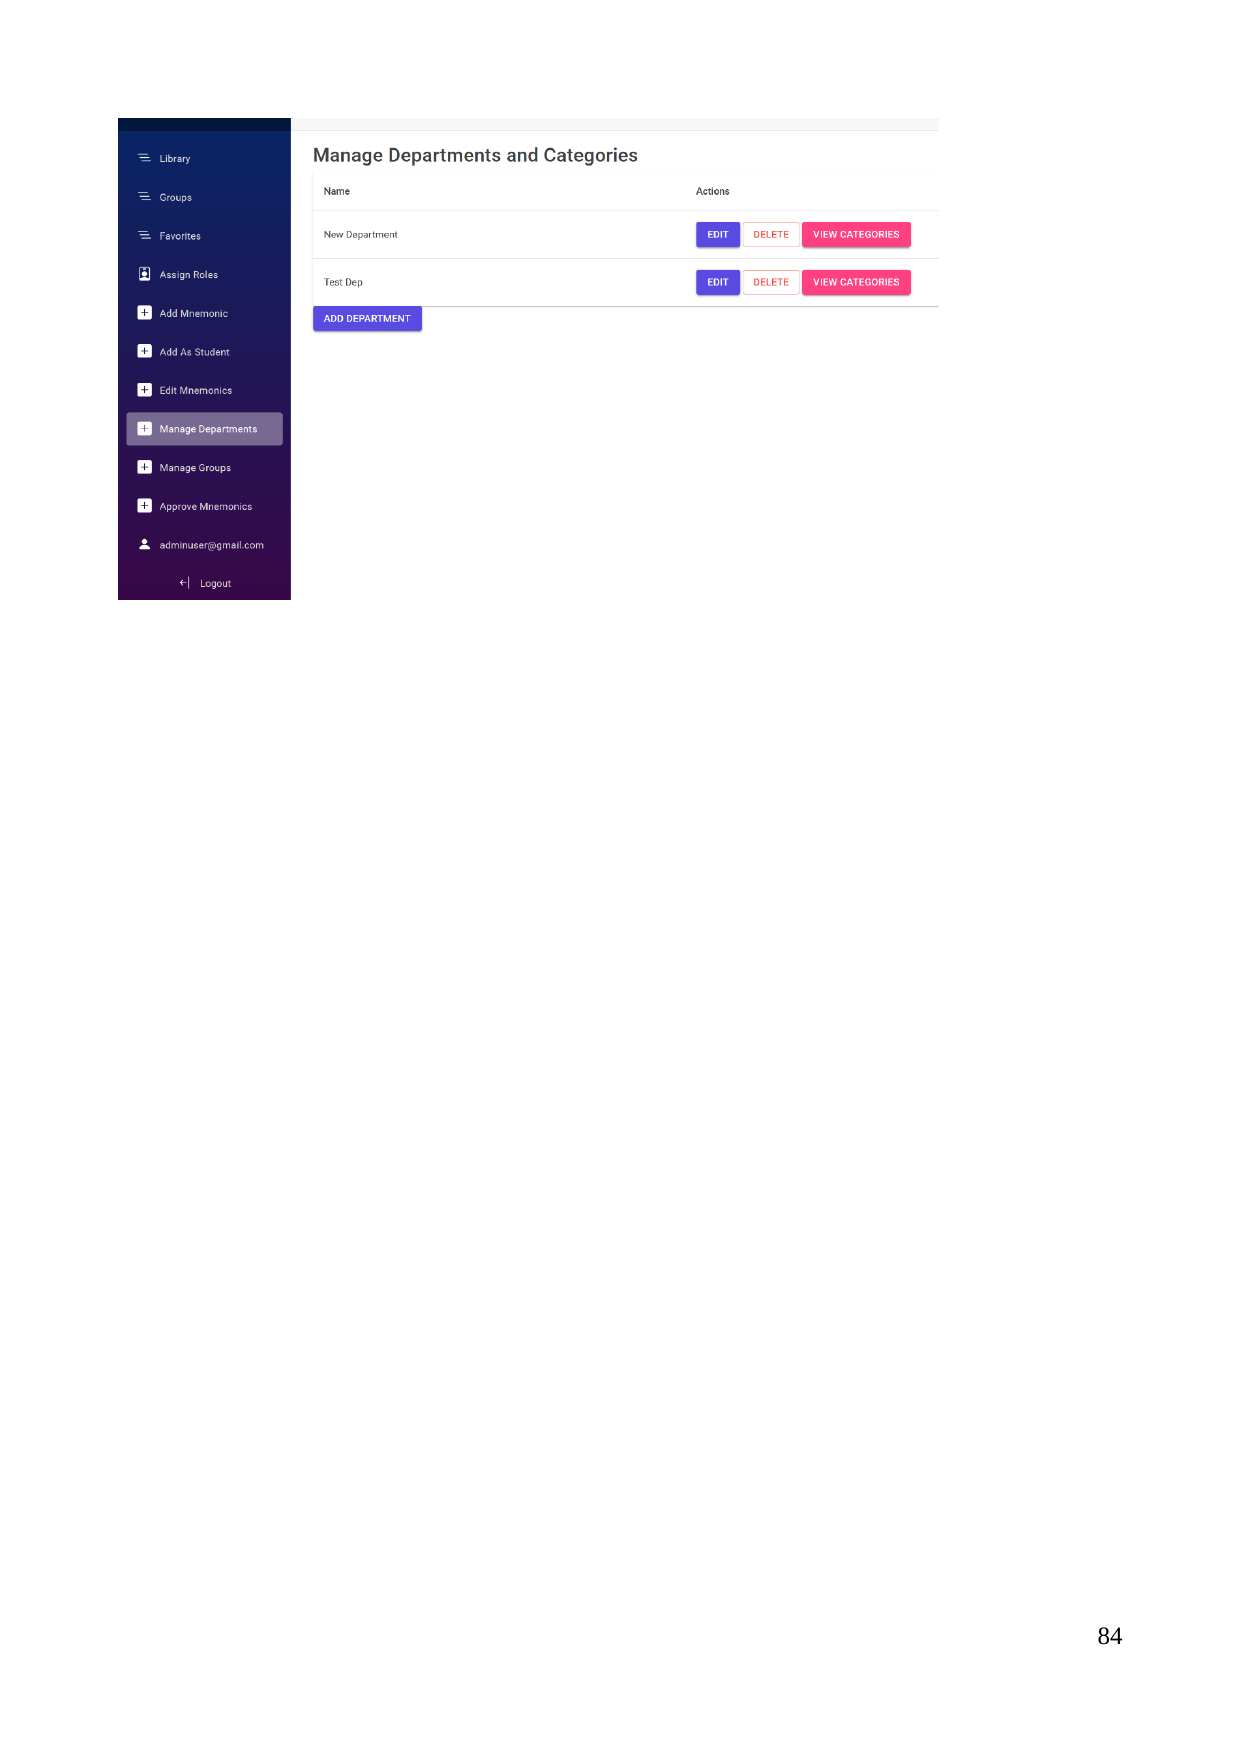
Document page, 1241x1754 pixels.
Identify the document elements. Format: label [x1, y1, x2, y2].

picture [118, 118, 939, 600]
